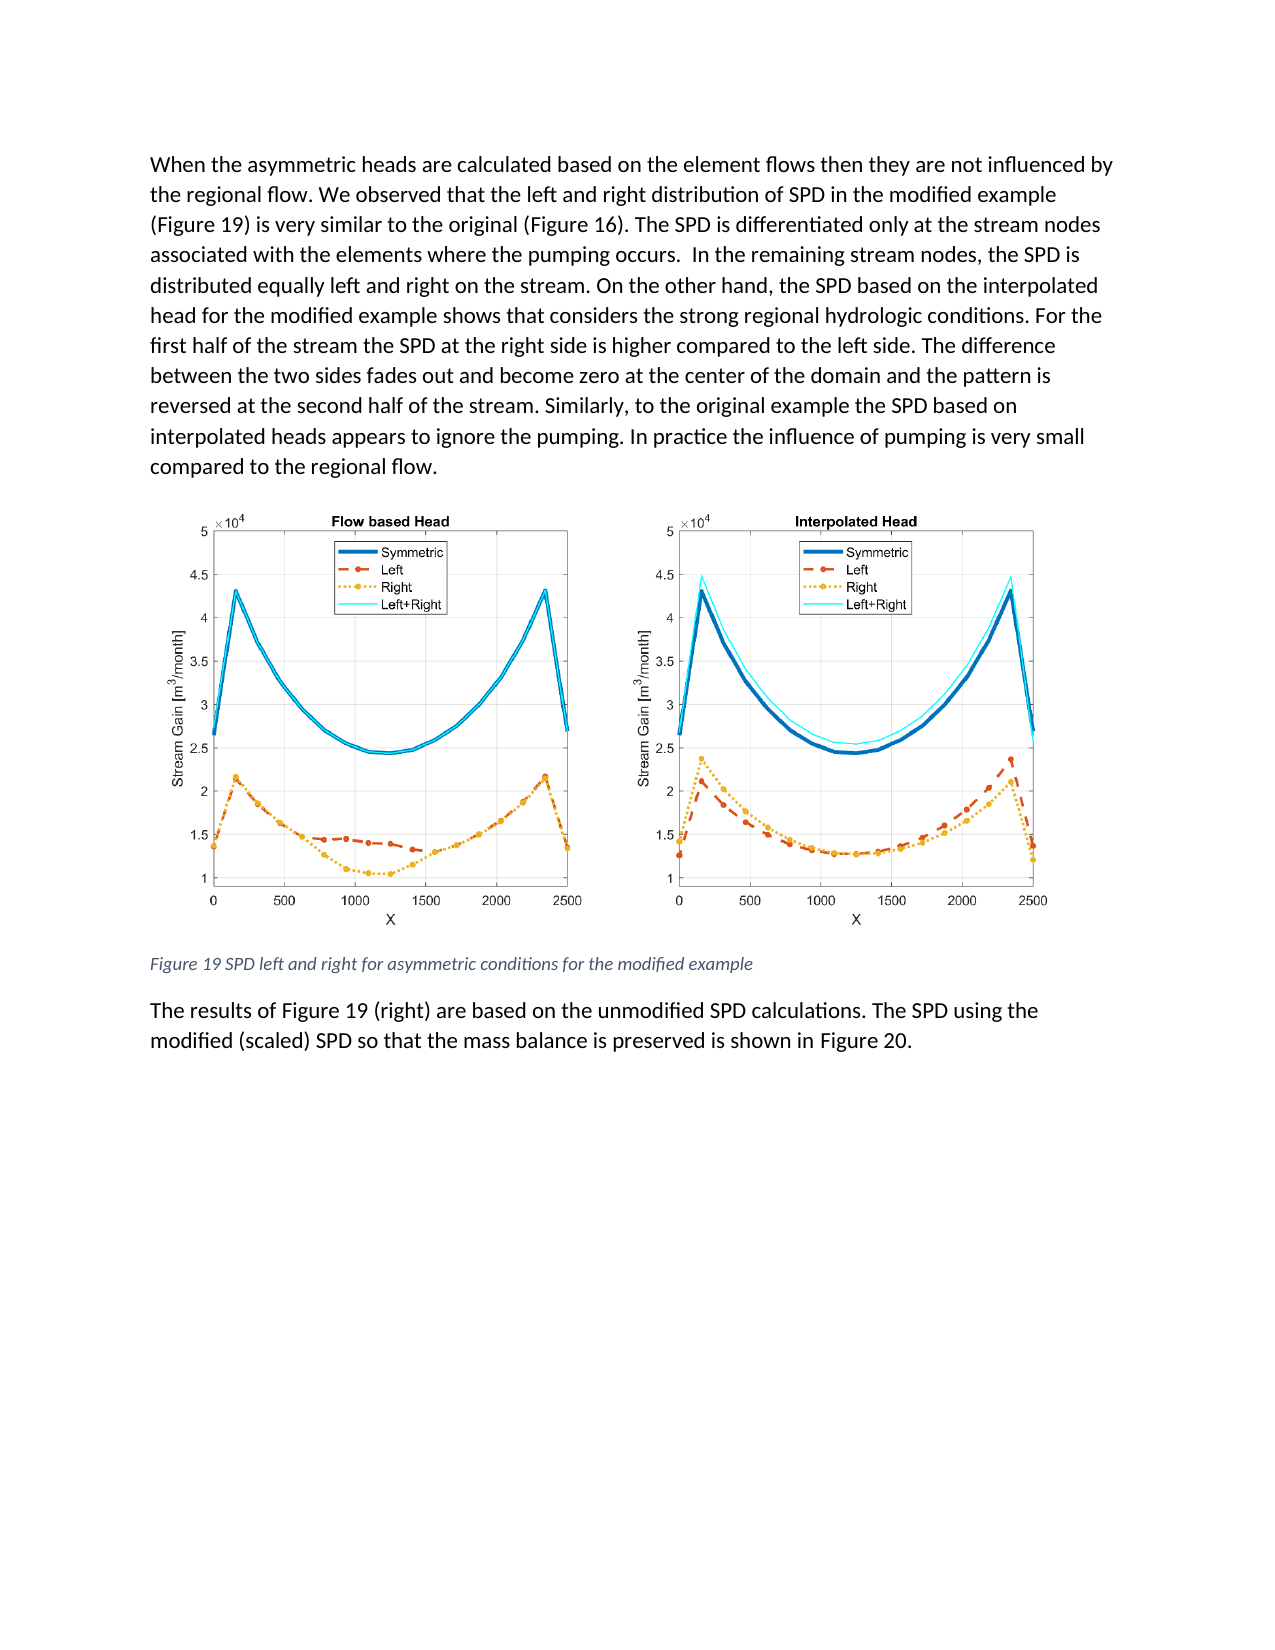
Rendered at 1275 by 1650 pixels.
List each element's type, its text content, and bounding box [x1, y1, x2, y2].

text The results of Figure 19 (right) are based on the unmodified SPD calculations. The SPD using the modified (scaled) SPD so that the mass balance is preserved is shown in Figure 20. [150, 996, 1125, 1054]
text When the asymmetric heads are calculated based on the element flows then they are not influenced by the regional flow. We observed that the left and right distribution of SPD in the modified example (Figure 18) is very similar to the original (Figure 15). The SPD is differentiated only at the stream nodes associated with the elements where the pumping occurs. In the remaining stream nodes, the SPD is distributed equally left and right on the stream. On the other hand, the SPD based on the interpolated head for the modified example shows that considers the strong regional hydrologic conditions. For the first half of the stream the SPD at the right side is higher compared to the left side. The difference between the two sides fades out and become zero at the center of the domain and the pattern is reversed at the second half of the stream. Similarly, to the original example the SPD based on interpolated heads appears to ignore the pumping. In practice the influence of pumping is very small compared to the regional flow. [150, 150, 1125, 480]
picture [150, 498, 1064, 934]
